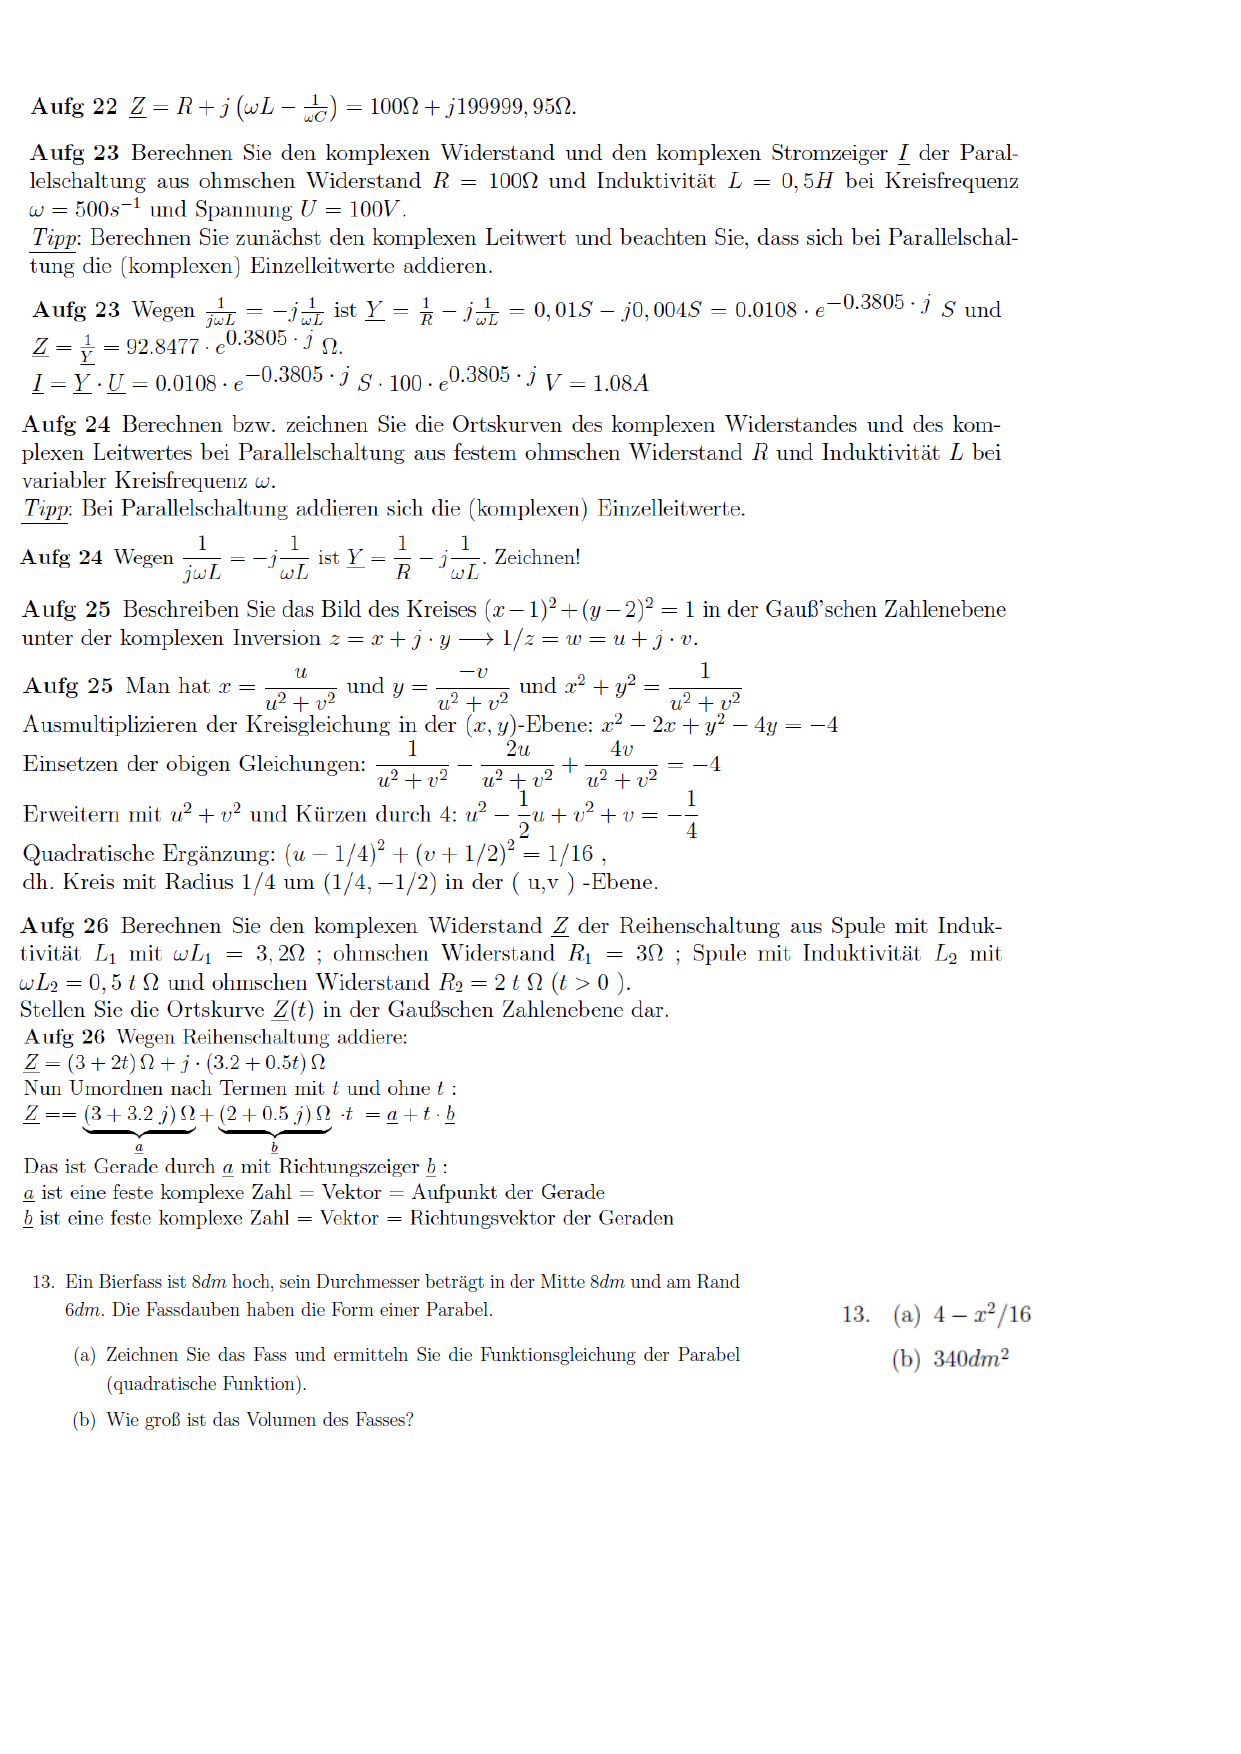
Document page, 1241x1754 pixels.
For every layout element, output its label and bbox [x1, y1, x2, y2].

picture [25, 1265, 756, 1434]
picture [25, 87, 593, 125]
picture [17, 910, 1011, 1234]
picture [12, 659, 838, 898]
picture [25, 135, 1025, 400]
picture [17, 405, 1011, 584]
picture [17, 593, 1011, 655]
picture [832, 1296, 1075, 1384]
